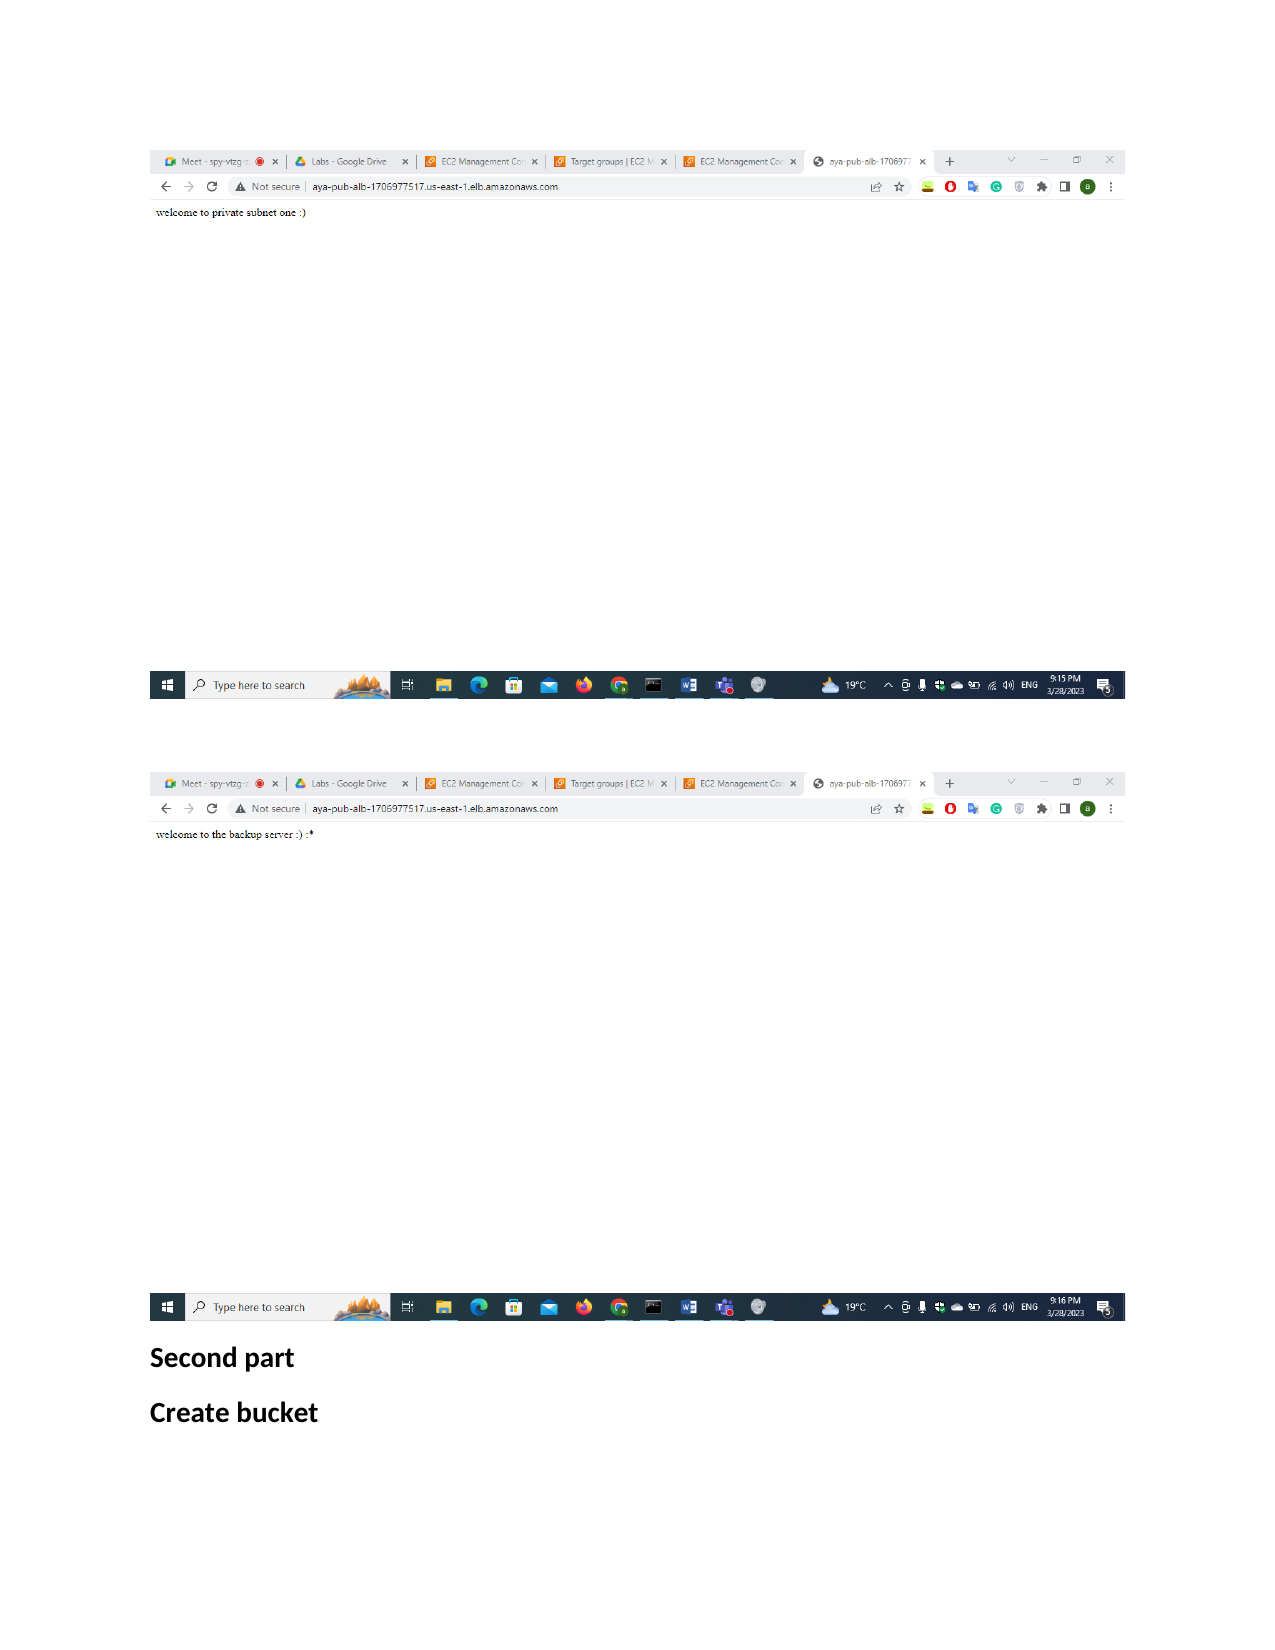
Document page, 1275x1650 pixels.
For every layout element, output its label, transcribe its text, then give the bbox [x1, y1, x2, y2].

text Create bucket [150, 1394, 1125, 1430]
picture [150, 150, 1125, 699]
picture [150, 772, 1125, 1321]
text Second part [150, 1339, 1125, 1375]
